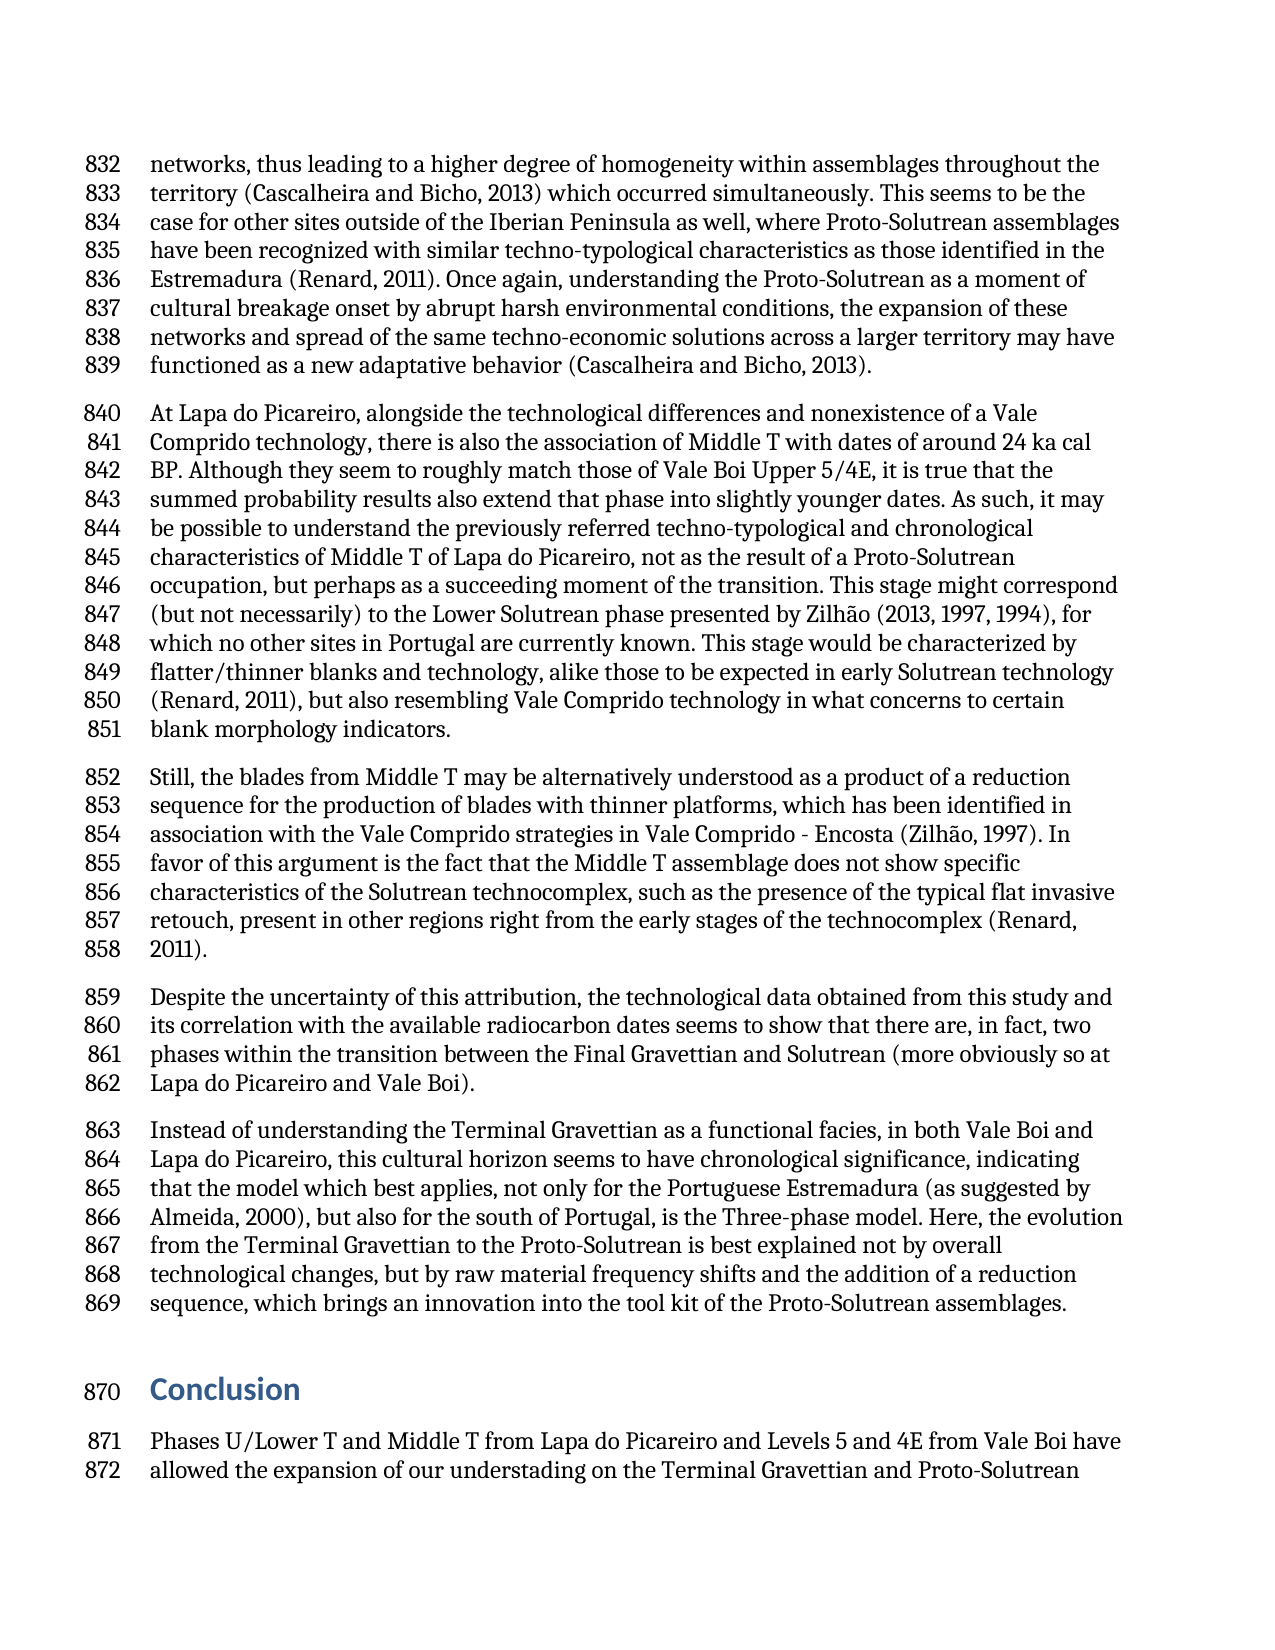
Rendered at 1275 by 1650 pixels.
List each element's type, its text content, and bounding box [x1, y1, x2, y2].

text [150, 1427, 1125, 1484]
subtitle Conclusion [150, 1367, 1125, 1408]
text Instead of understanding the Terminal Gravettian as a functional facies, in both Vale Boi and Lapa do Picareiro, this cultural horizon seems to have chronological significance, indicating that the model which best applies, not only for the Portuguese Estremadura (as suggested by Almeida, 2000), but also for the south of Portugal, is the Three-phase model. Here, the evolution from the Terminal Gravettian to the Proto-Solutrean is best explained not by overall technological changes, but by raw material frequency shifts and the addition of a reduction sequence, which brings an innovation into the tool kit of the Proto-Solutrean assemblages. [150, 1116, 1125, 1317]
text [150, 150, 1125, 380]
text Despite the uncertainty of this attribution, the technological data obtained from this study and its correlation with the available radiocarbon dates seems to show that there are, in fact, two phases within the transition between the Final Gravettian and Solutrean (more obviously so at Lapa do Picareiro and Vale Boi). [150, 982, 1125, 1097]
text Still, the blades from Middle T may be alternatively understood as a product of a reduction sequence for the production of blades with thinner platforms, which has been identified in association with the Vale Comprido strategies in Vale Comprido - Encosta (Zilhão, 1997). In favor of this argument is the fact that the Middle T assemblage does not show specific characteristics of the Solutrean technocomplex, such as the presence of the typical flat invasive retouch, present in other regions right from the early stages of the technocomplex (Renard, 2011). [150, 762, 1125, 964]
text At Lapa do Picareiro, alongside the technological differences and nonexistence of a Vale Comprido technology, there is also the association of Middle T with dates of around 24 ka cal BP. Although they seem to roughly match those of Vale Boi Upper 5/4E, it is true that the summed probability results also extend that phase into slightly younger dates. As such, it may be possible to understand the previously referred techno-typological and chronological characteristics of Middle T of Lapa do Picareiro, not as the result of a Proto-Solutrean occupation, but perhaps as a succeeding moment of the transition. This stage might correspond (but not necessarily) to the Lower Solutrean phase presented by Zilhão (2013, 1997, 1994), for which no other sites in Portugal are currently known. This stage would be characterized by flatter/thinner blanks and technology, alike those to be expected in early Solutrean technology (Renard, 2011), but also resembling Vale Comprido technology in what concerns to certain blank morphology indicators. [150, 399, 1125, 744]
